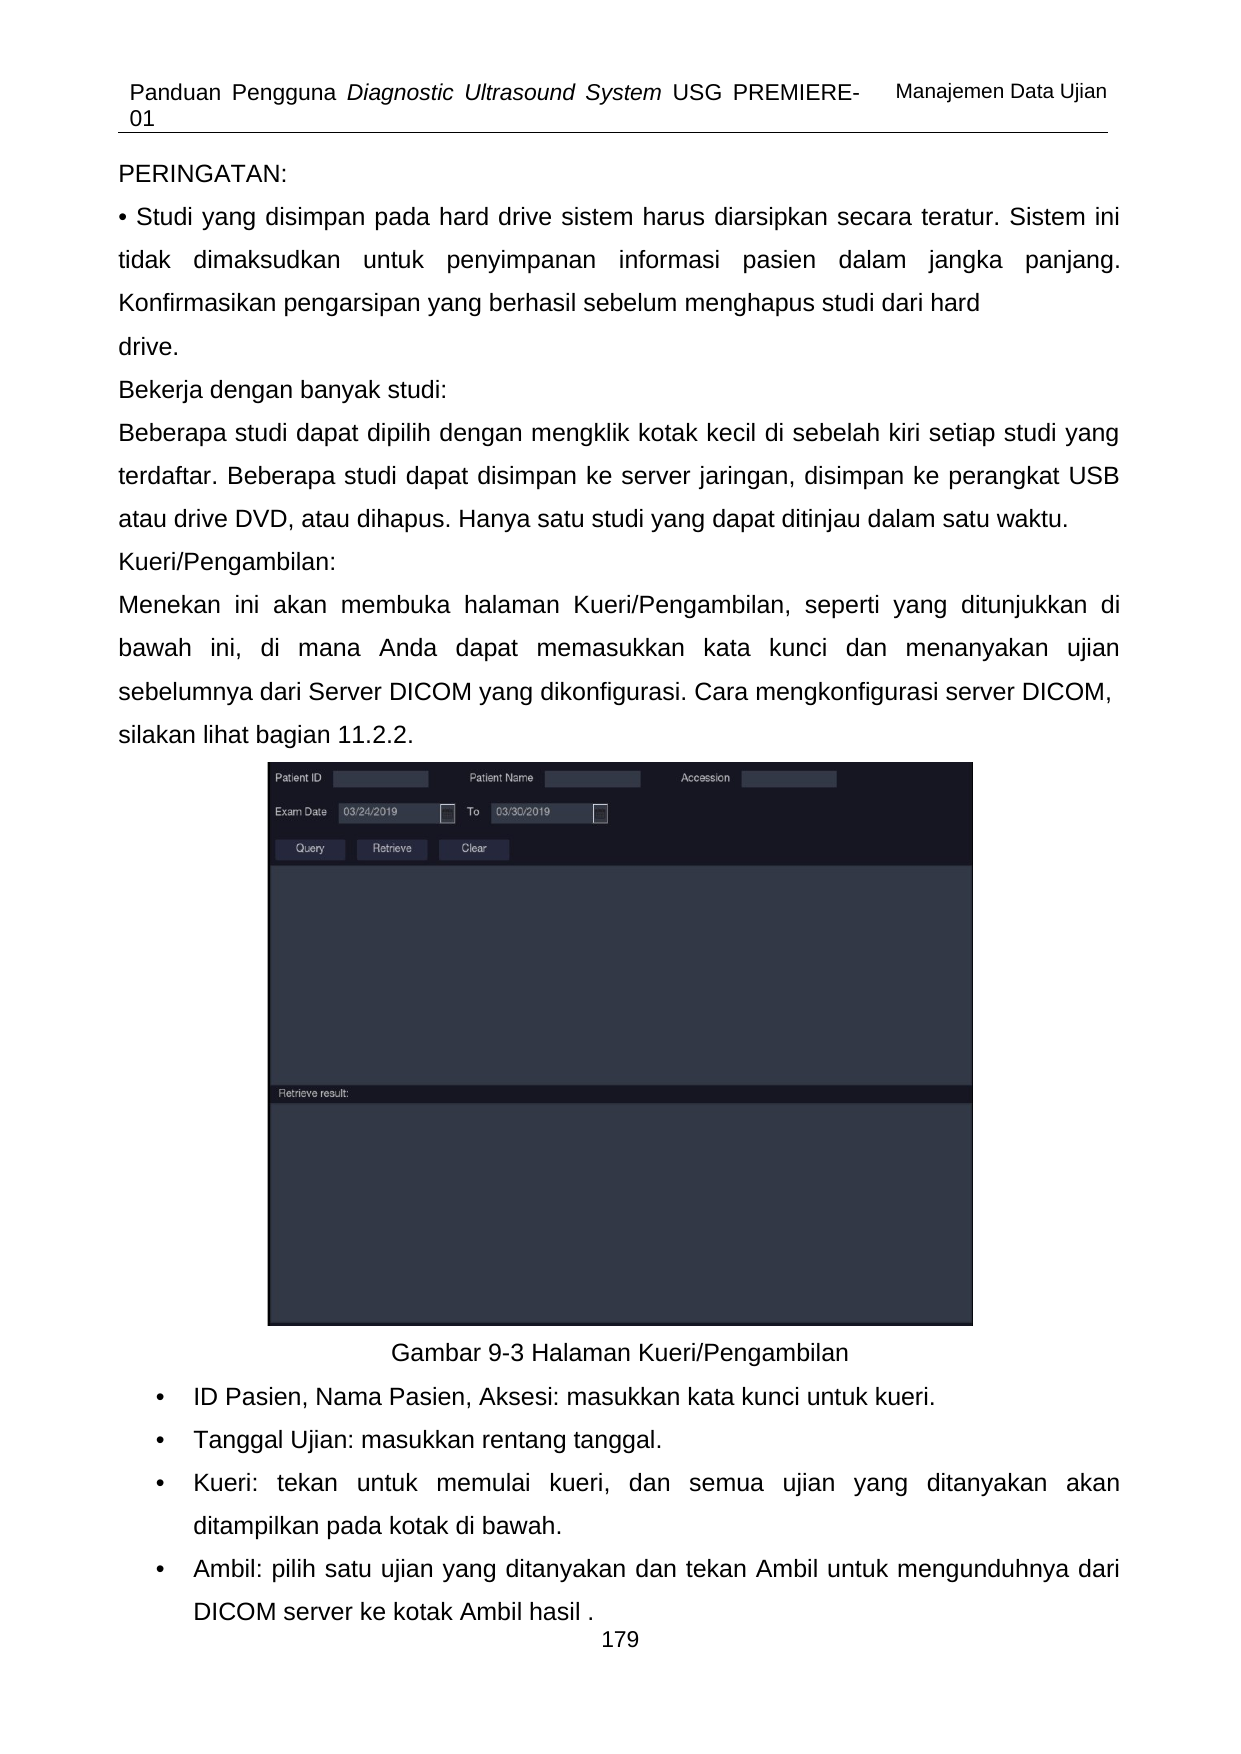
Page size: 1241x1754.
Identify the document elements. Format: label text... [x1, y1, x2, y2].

text PERINGATAN: [118, 159, 1122, 188]
text Beberapa studi dapat dipilih dengan mengklik kotak kecil di sebelah kiri setiap studi yang terdaftar. Beberapa studi dapat disimpan ke server jaringan, disimpan ke perangkat USB atau drive DVD, atau dihapus. Hanya satu studi yang dapat ditinjau dalam satu waktu. [118, 418, 1122, 533]
picture [267, 762, 973, 1326]
list Ambil: pilih satu ujian yang ditanyakan dan tekan Ambil untuk mengunduhnya dari DICOM server ke kotak Ambil hasil . [156, 1554, 1122, 1626]
text Gambar 9-3 Halaman Kueri/Pengambilan [118, 1338, 1122, 1367]
list Kueri: tekan untuk memulai kueri, dan semua ujian yang ditanyakan akan ditampilkan pada kotak di bawah. [156, 1468, 1122, 1540]
text Bekerja dengan banyak studi: [118, 375, 1122, 403]
text silakan lihat bagian 11.2.2. [118, 720, 1122, 748]
list Tanggal Ujian: masukkan rentang tanggal. [156, 1425, 1122, 1453]
text Menekan ini akan membuka halaman Kueri/Pengambilan, seperti yang ditunjukkan di bawah ini, di mana Anda dapat memasukkan kata kunci dan menanyakan ujian sebelumnya dari Server DICOM yang dikonfigurasi. Cara mengkonfigurasi server DICOM, [118, 590, 1122, 705]
text drive. [118, 332, 1122, 360]
text • Studi yang disimpan pada hard drive sistem harus diarsipkan secara teratur. Sistem ini tidak dimaksudkan untuk penyimpanan informasi pasien dalam jangka panjang. Konfirmasikan pengarsipan yang berhasil sebelum menghapus studi dari hard [118, 202, 1122, 317]
list ID Pasien, Nama Pasien, Aksesi: masukkan kata kunci untuk kueri. [156, 1382, 1122, 1410]
text Kueri/Pengambilan: [118, 547, 1122, 576]
